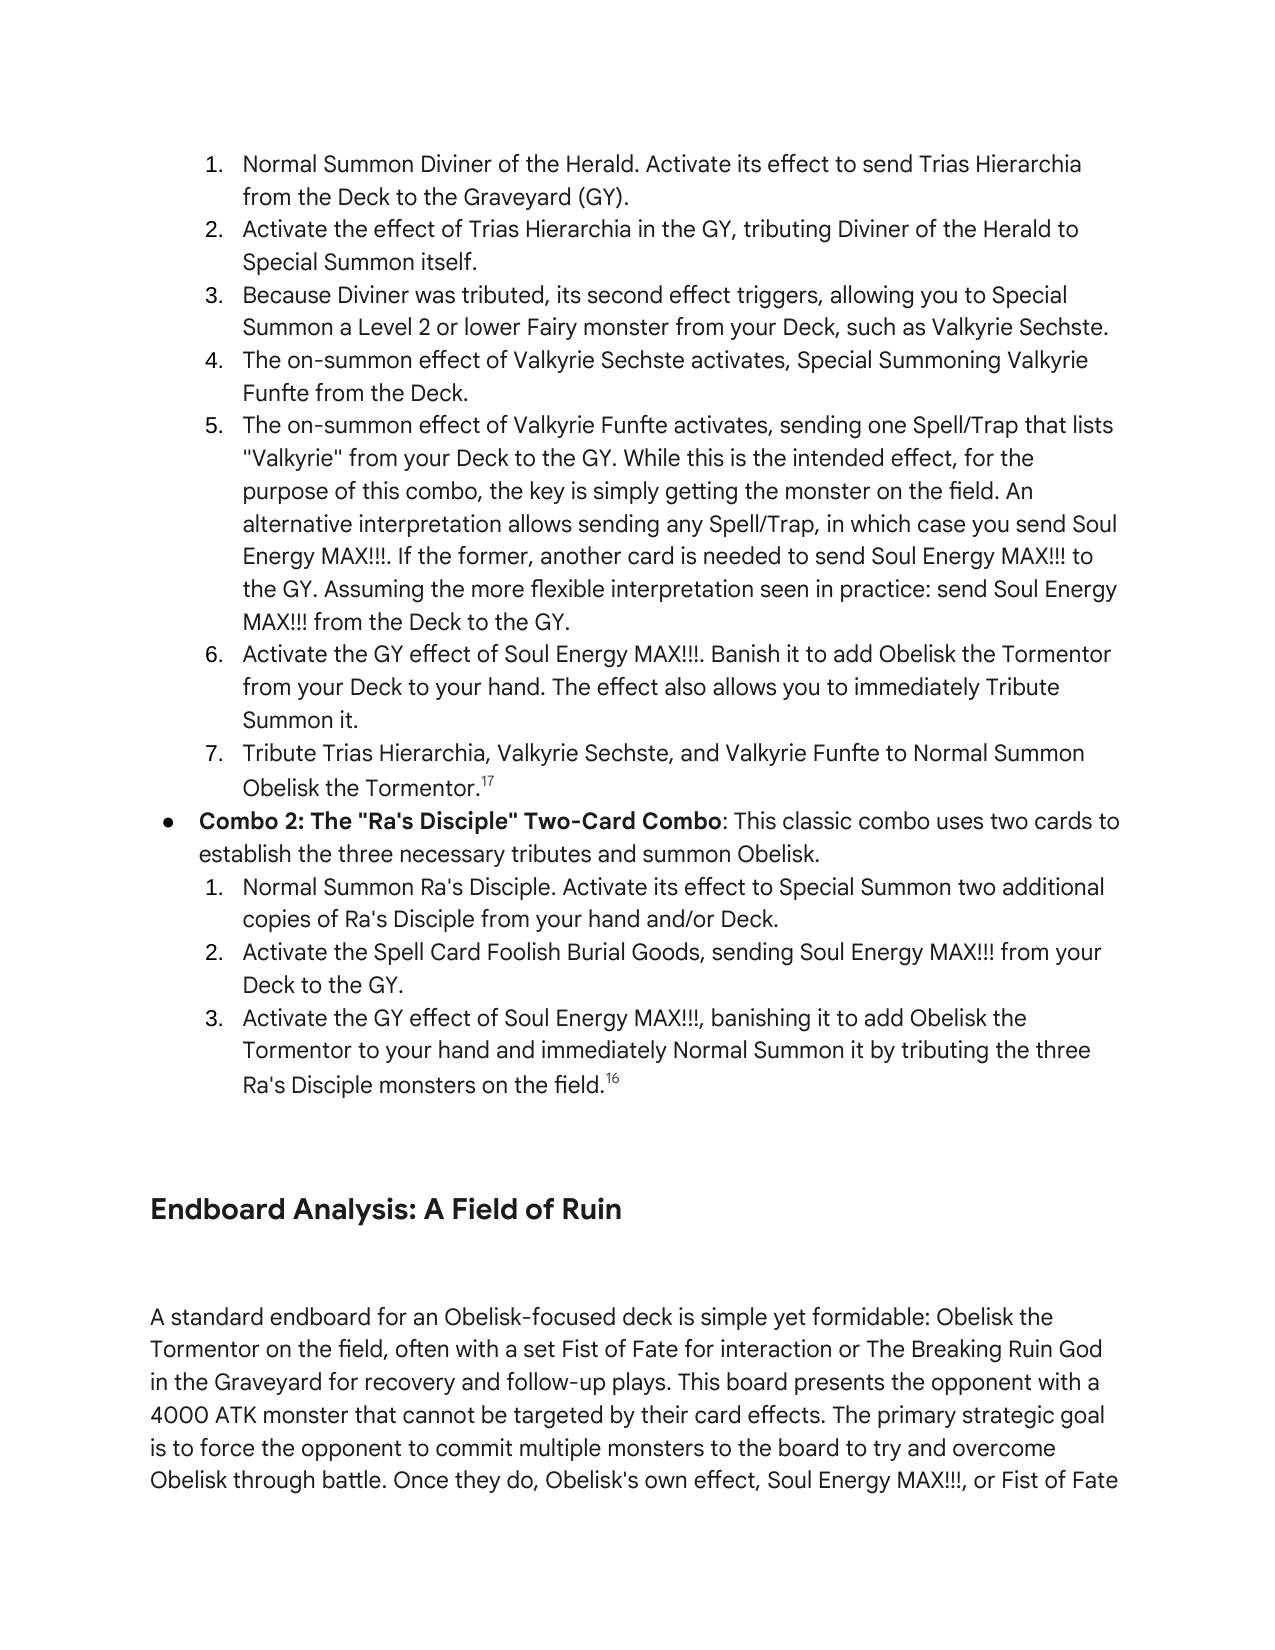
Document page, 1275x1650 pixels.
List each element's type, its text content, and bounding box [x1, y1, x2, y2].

list Normal Summon Diviner of the Herald. Activate its effect to send Trias Hierarchia from the Deck to the Graveyard (GY). [205, 150, 1125, 211]
list Normal Summon Ra's Disciple. Activate its effect to Special Summon two additional copies of Ra's Disciple from your hand and/or Deck. [205, 873, 1125, 934]
list The on-summon effect of Valkyrie Funfte activates, sending one Spell/Trap that lists "Valkyrie" from your Deck to the GY. While this is the intended effect, for the purpose of this combo, the key is simply getting the monster on the field. An alternative interpretation allows sending any Spell/Trap, in which case you send Soul Energy MAX!!!. If the former, another card is needed to send Soul Energy MAX!!! to the GY. Assuming the more flexible interpretation seen in practice: send Soul Energy MAX!!! from the Deck to the GY. [205, 412, 1125, 637]
list Activate the GY effect of Soul Energy MAX!!!, banishing it to add Obelisk the Tormentor to your hand and immediately Normal Summon it by tributing the three Ra's Disciple monsters on the field.16 [205, 1004, 1125, 1101]
list Activate the Spell Card Foolish Burial Goods, sending Soul Energy MAX!!! from your Deck to the GY. [205, 938, 1125, 1000]
subtitle Endboard Analysis: A Field of Ruin [150, 1191, 1125, 1228]
list The on-summon effect of Valkyrie Sechste activates, Special Summoning Valkyrie Funfte from the Deck. [205, 346, 1125, 408]
list Activate the GY effect of Soul Energy MAX!!!. Banish it to add Obelisk the Tormentor from your Deck to your hand. The effect also allows you to immediately Tribute Summon it. [205, 641, 1125, 735]
list Because Diviner was tributed, its second effect triggers, allowing you to Special Summon a Level 2 or lower Fairy monster from your Deck, such as Valkyrie Sechste. [205, 281, 1125, 342]
list Combo 2: The "Ra's Disciple" Two-Card Combo: This classic combo uses two cards to establish the three necessary tributes and summon Obelisk. [161, 808, 1125, 869]
list Tribute Trias Hierarchia, Valkyrie Sechste, and Valkyrie Funfte to Normal Summon Obelisk the Tormentor.17 [205, 739, 1125, 803]
list Activate the effect of Trias Hierarchia in the GY, tributing Diviner of the Herald to Special Summon itself. [205, 215, 1125, 277]
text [150, 1303, 1125, 1495]
